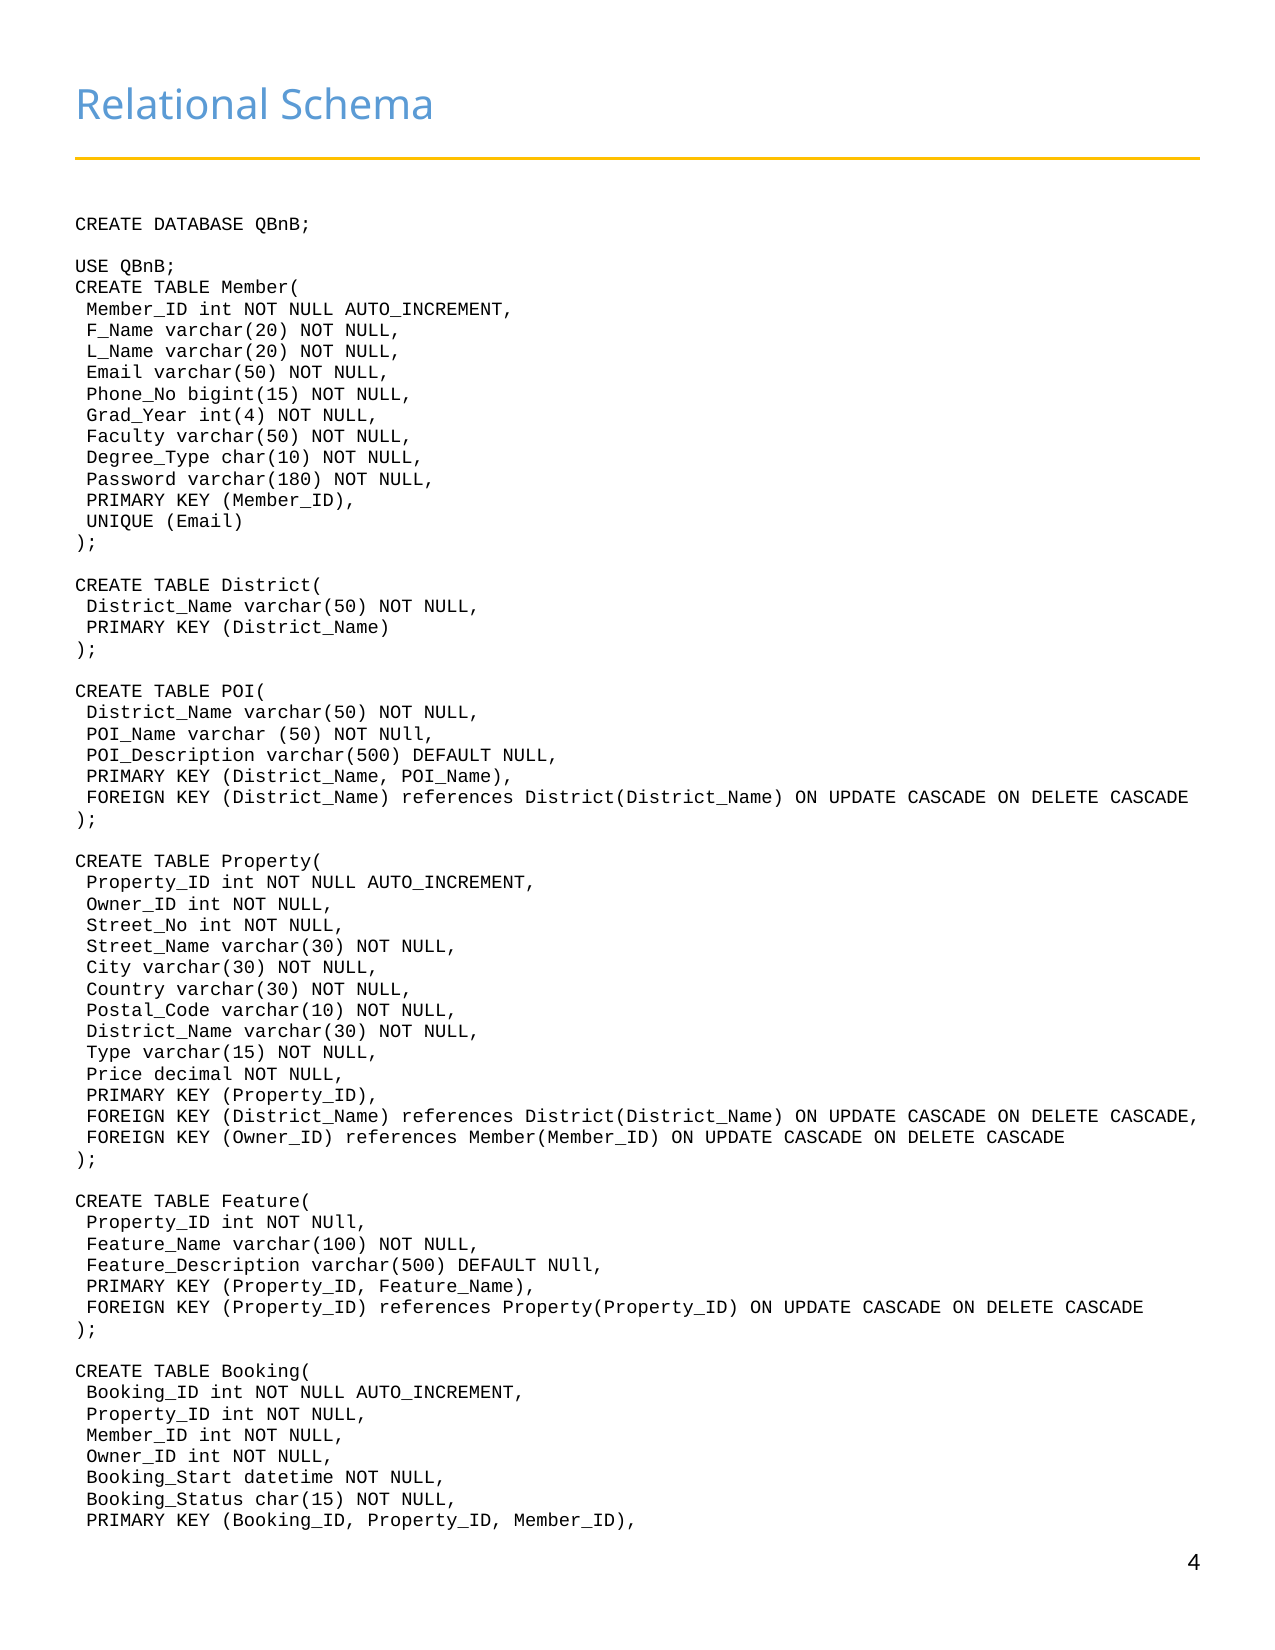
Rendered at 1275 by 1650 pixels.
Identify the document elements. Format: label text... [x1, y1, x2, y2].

text CREATE TABLE Feature( [75, 1192, 1200, 1213]
text Booking_Start datetime NOT NULL, [75, 1468, 1200, 1489]
text Type varchar(15) NOT NULL, [75, 1043, 1200, 1064]
text CREATE TABLE District( [75, 576, 1200, 597]
text Street_No int NOT NULL, [75, 916, 1200, 937]
text Password varchar(180) NOT NULL, [75, 469, 1200, 491]
text Email varchar(50) NOT NULL, [75, 363, 1200, 384]
text USE QBnB; [75, 257, 1200, 278]
text Owner_ID int NOT NULL, [75, 1447, 1200, 1468]
text ); [75, 809, 1200, 831]
text Feature_Description varchar(500) DEFAULT NUll, [75, 1256, 1200, 1277]
text Member_ID int NOT NULL, [75, 1426, 1200, 1447]
text Postal_Code varchar(10) NOT NULL, [75, 1001, 1200, 1022]
text District_Name varchar(50) NOT NULL, [75, 597, 1200, 618]
text CREATE DATABASE QBnB; [75, 214, 1200, 236]
text District_Name varchar(30) NOT NULL, [75, 1022, 1200, 1043]
text Price decimal NOT NULL, [75, 1064, 1200, 1086]
text Grad_Year int(4) NOT NULL, [75, 406, 1200, 427]
subtitle Relational Schema [75, 75, 1200, 157]
text Faculty varchar(50) NOT NULL, [75, 427, 1200, 448]
text PRIMARY KEY (District_Name, POI_Name), [75, 767, 1200, 788]
text FOREIGN KEY (Owner_ID) references Member(Member_ID) ON UPDATE CASCADE ON DELETE CASCADE [75, 1128, 1200, 1149]
text UNIQUE (Email) [75, 512, 1200, 533]
text L_Name varchar(20) NOT NULL, [75, 342, 1200, 363]
text CREATE TABLE Property( [75, 852, 1200, 873]
text Country varchar(30) NOT NULL, [75, 979, 1200, 1001]
text Degree_Type char(10) NOT NULL, [75, 448, 1200, 469]
text PRIMARY KEY (Property_ID), [75, 1086, 1200, 1107]
text PRIMARY KEY (Booking_ID, Property_ID, Member_ID), [75, 1511, 1200, 1532]
text City varchar(30) NOT NULL, [75, 958, 1200, 979]
text ); [75, 1149, 1200, 1171]
text FOREIGN KEY (Property_ID) references Property(Property_ID) ON UPDATE CASCADE ON DELETE CASCADE [75, 1298, 1200, 1319]
text FOREIGN KEY (District_Name) references District(District_Name) ON UPDATE CASCADE ON DELETE CASCADE [75, 788, 1200, 809]
text Feature_Name varchar(100) NOT NULL, [75, 1234, 1200, 1256]
text Street_Name varchar(30) NOT NULL, [75, 937, 1200, 958]
text CREATE TABLE Member( [75, 278, 1200, 299]
text PRIMARY KEY (Property_ID, Feature_Name), [75, 1277, 1200, 1298]
text ); [75, 639, 1200, 661]
text ); [75, 533, 1200, 554]
text POI_Description varchar(500) DEFAULT NULL, [75, 746, 1200, 767]
text Property_ID int NOT NULL AUTO_INCREMENT, [75, 873, 1200, 894]
text Phone_No bigint(15) NOT NULL, [75, 384, 1200, 406]
text PRIMARY KEY (Member_ID), [75, 491, 1200, 512]
text Booking_Status char(15) NOT NULL, [75, 1489, 1200, 1511]
text CREATE TABLE POI( [75, 682, 1200, 703]
text FOREIGN KEY (District_Name) references District(District_Name) ON UPDATE CASCADE ON DELETE CASCADE, [75, 1107, 1200, 1128]
text PRIMARY KEY (District_Name) [75, 618, 1200, 639]
text CREATE TABLE Booking( [75, 1362, 1200, 1383]
text Property_ID int NOT NULL, [75, 1404, 1200, 1426]
text Booking_ID int NOT NULL AUTO_INCREMENT, [75, 1383, 1200, 1404]
text Member_ID int NOT NULL AUTO_INCREMENT, [75, 299, 1200, 321]
text ); [75, 1319, 1200, 1341]
text District_Name varchar(50) NOT NULL, [75, 703, 1200, 724]
text Property_ID int NOT NUll, [75, 1213, 1200, 1234]
text F_Name varchar(20) NOT NULL, [75, 321, 1200, 342]
text POI_Name varchar (50) NOT NUll, [75, 724, 1200, 746]
text Owner_ID int NOT NULL, [75, 894, 1200, 916]
